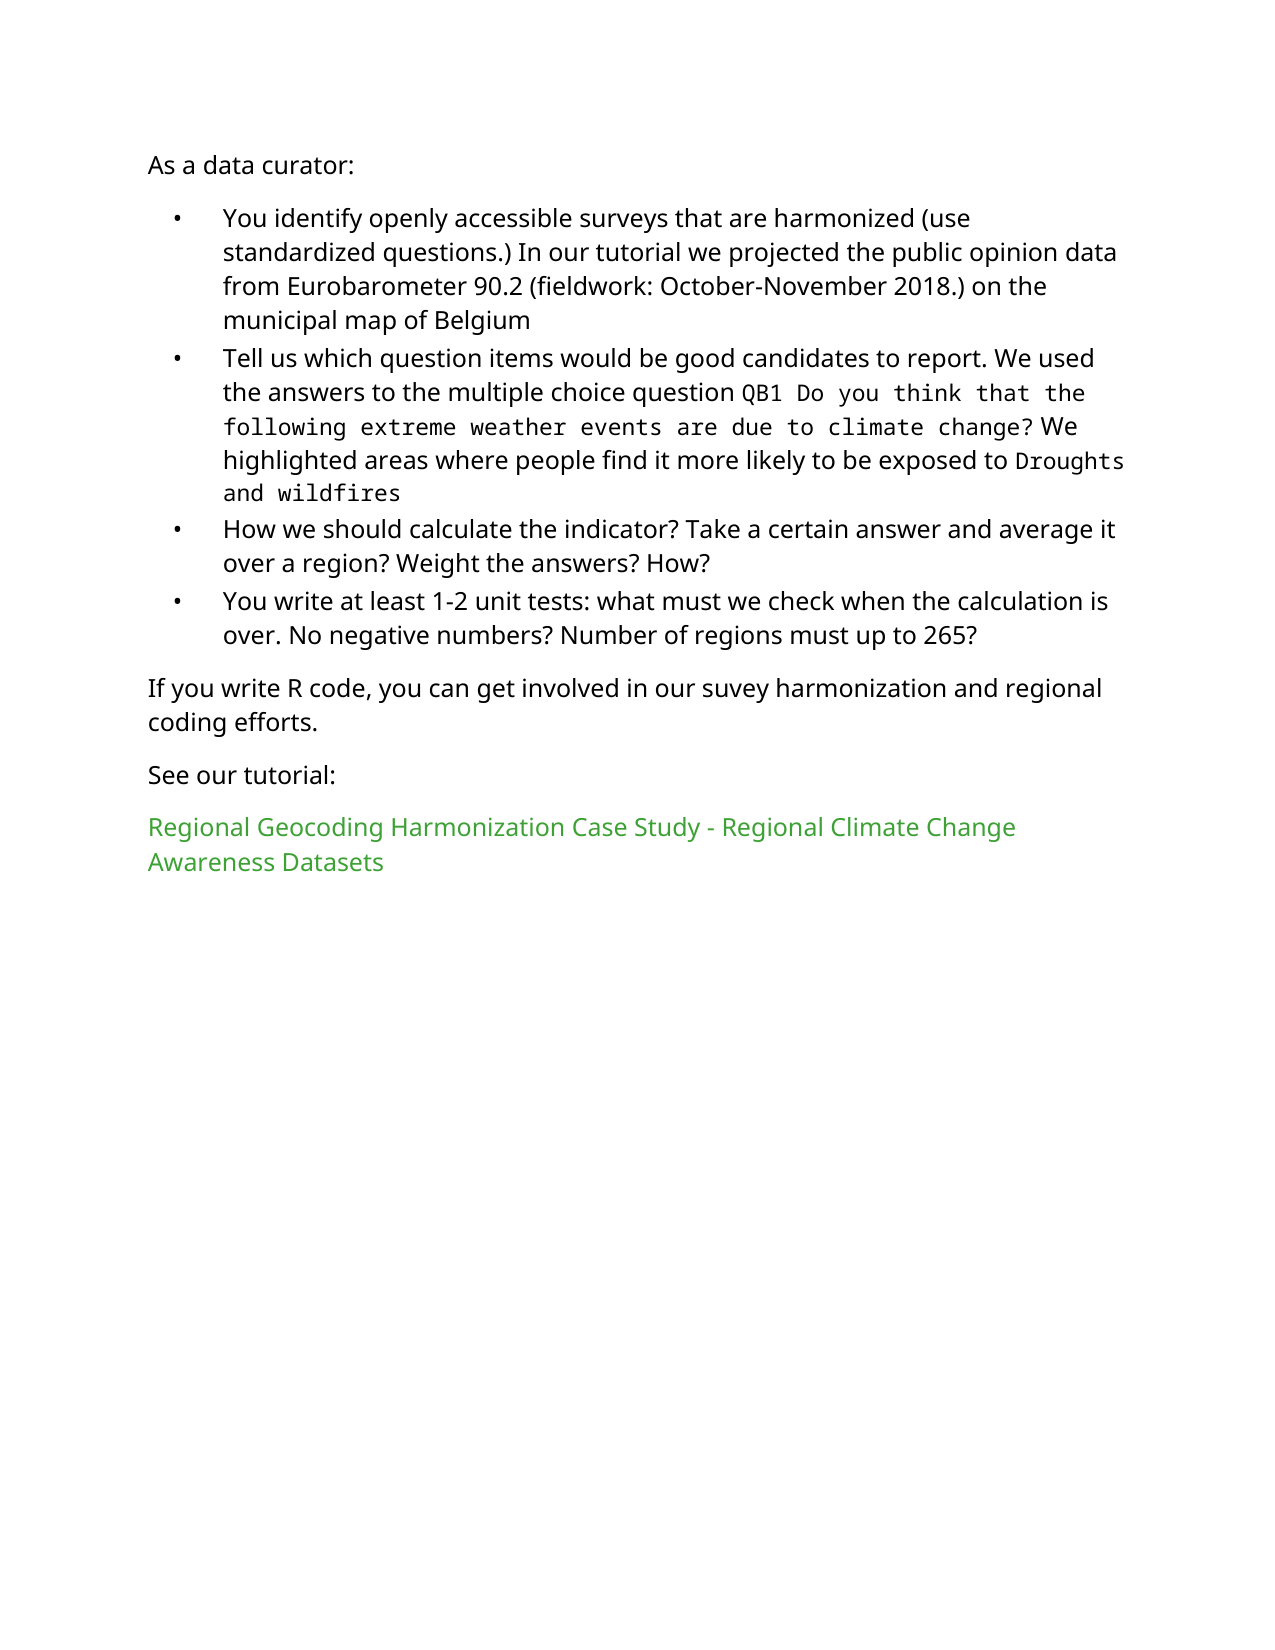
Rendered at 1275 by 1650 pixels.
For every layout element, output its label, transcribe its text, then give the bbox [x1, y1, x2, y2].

text Regional Geocoding Harmonization Case Study - Regional Climate Change Awareness Datasets [148, 810, 1127, 878]
list You write at least 1-2 unit tests: what must we check when the calculation is over. No negative numbers? Number of regions must up to 265? [173, 583, 1127, 652]
text As a data curator: [148, 148, 1127, 182]
list How we should calculate the indicator? Take a certain answer and average it over a region? Weight the answers? How? [173, 512, 1127, 580]
text See our tutorial: [148, 757, 1127, 791]
list Tell us which question items would be good candidates to report. We used the answers to the multiple choice question QB1 Do you think that the following extreme weather events are due to climate change? We highlighted areas where people find it more likely to be exposed to Droughts and wildfires [173, 340, 1127, 508]
list You identify openly accessible surveys that are harmonized (use standardized questions.) In our tutorial we projected the public opinion data from Eurobarometer 90.2 (fieldwork: October-November 2018.) on the municipal map of Belgium [173, 200, 1127, 337]
text If you write R code, you can get involved in our suvey harmonization and regional coding efforts. [148, 670, 1127, 738]
